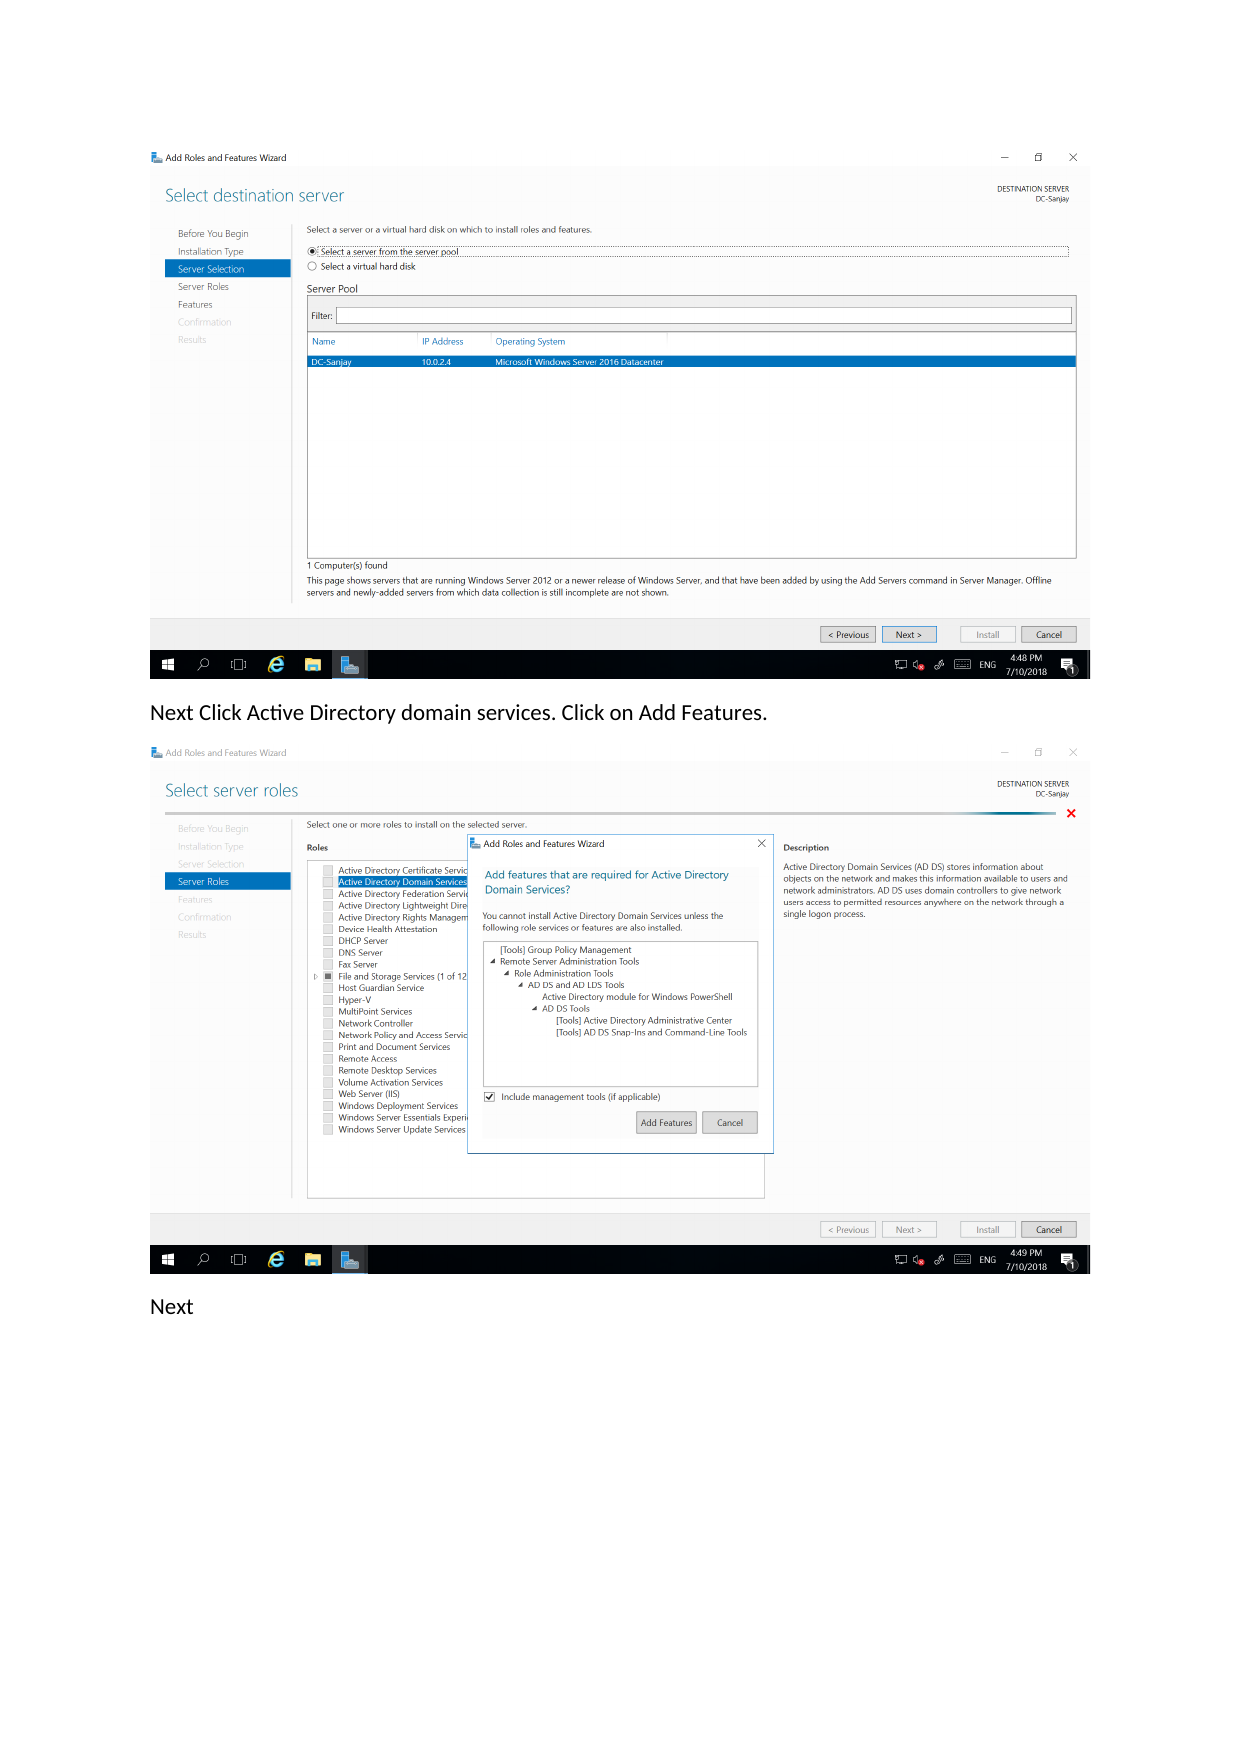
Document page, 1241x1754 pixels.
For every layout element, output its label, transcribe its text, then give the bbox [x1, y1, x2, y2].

text Next Click Active Directory domain services. Click on Add Features. [150, 698, 1090, 726]
text Next [150, 1292, 1090, 1320]
picture [150, 150, 1091, 679]
picture [150, 744, 1091, 1274]
